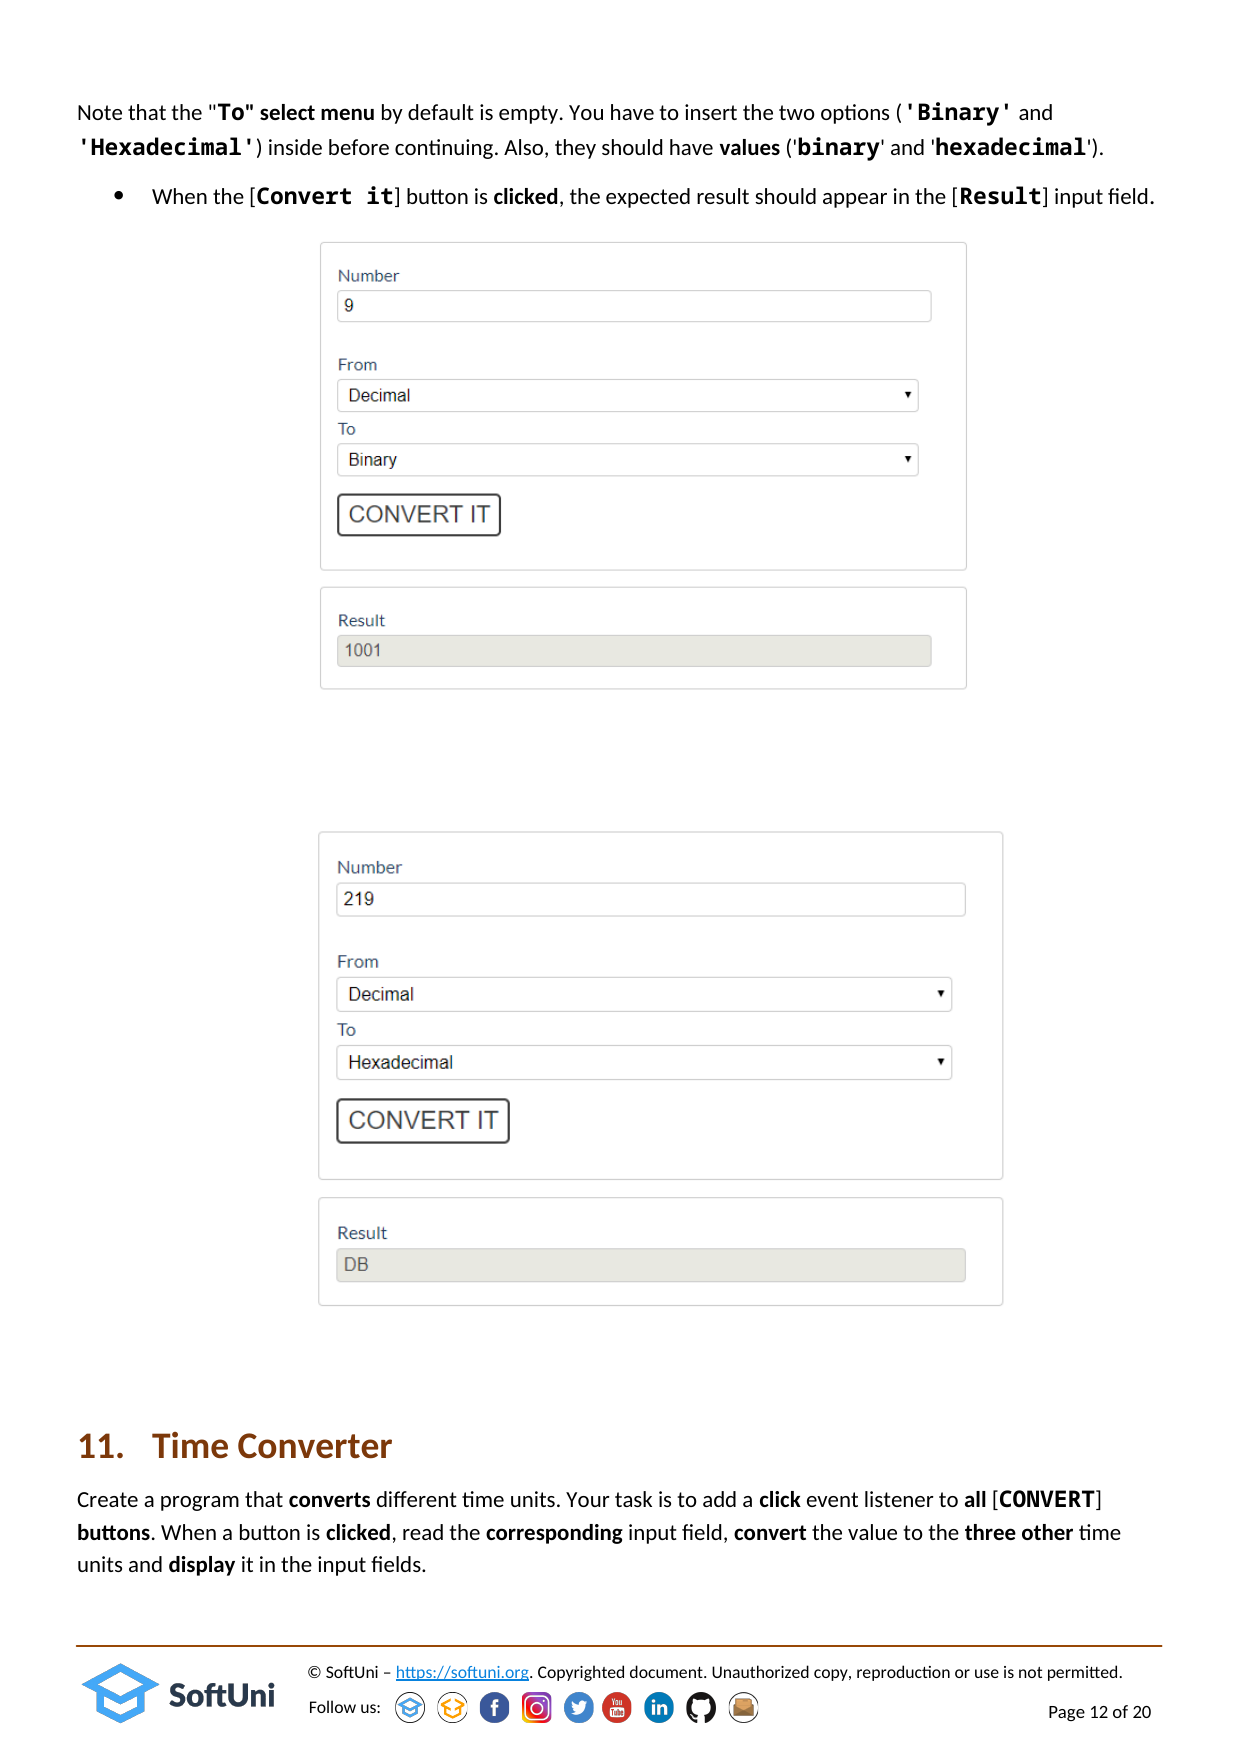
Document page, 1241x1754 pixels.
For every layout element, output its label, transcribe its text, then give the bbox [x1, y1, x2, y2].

picture [437, 1692, 468, 1723]
picture [728, 1692, 759, 1723]
list When the [Convert it] button is clicked, the expected result should appear in the [Result] input field. [114, 180, 1163, 211]
picture [665, 1692, 674, 1701]
subtitle Time Converter [77, 1422, 1163, 1467]
picture [644, 1714, 653, 1723]
picture [479, 1692, 510, 1723]
picture [665, 1714, 674, 1723]
picture [686, 1692, 716, 1723]
picture [564, 1692, 594, 1723]
picture [522, 1692, 552, 1723]
text Create a program that converts different time units. Your task is to add a click event listener to all [CONVERT] buttons. When a button is clicked, read the corresponding input field, convert the value to the three other time units and display it in the input fields. [77, 1483, 1163, 1578]
text Note that the "To" select menu by default is empty. You have to insert the two options ('Binary' and 'Hexadecimal') inside before continuing. Also, they should have values ('binary' and 'hexadecimal'). [77, 95, 1163, 163]
picture [395, 1692, 425, 1723]
picture [80, 819, 1160, 1397]
picture [602, 1692, 632, 1723]
picture [75, 1658, 281, 1729]
picture [658, 1705, 667, 1714]
picture [644, 1692, 653, 1701]
picture [79, 228, 1162, 803]
